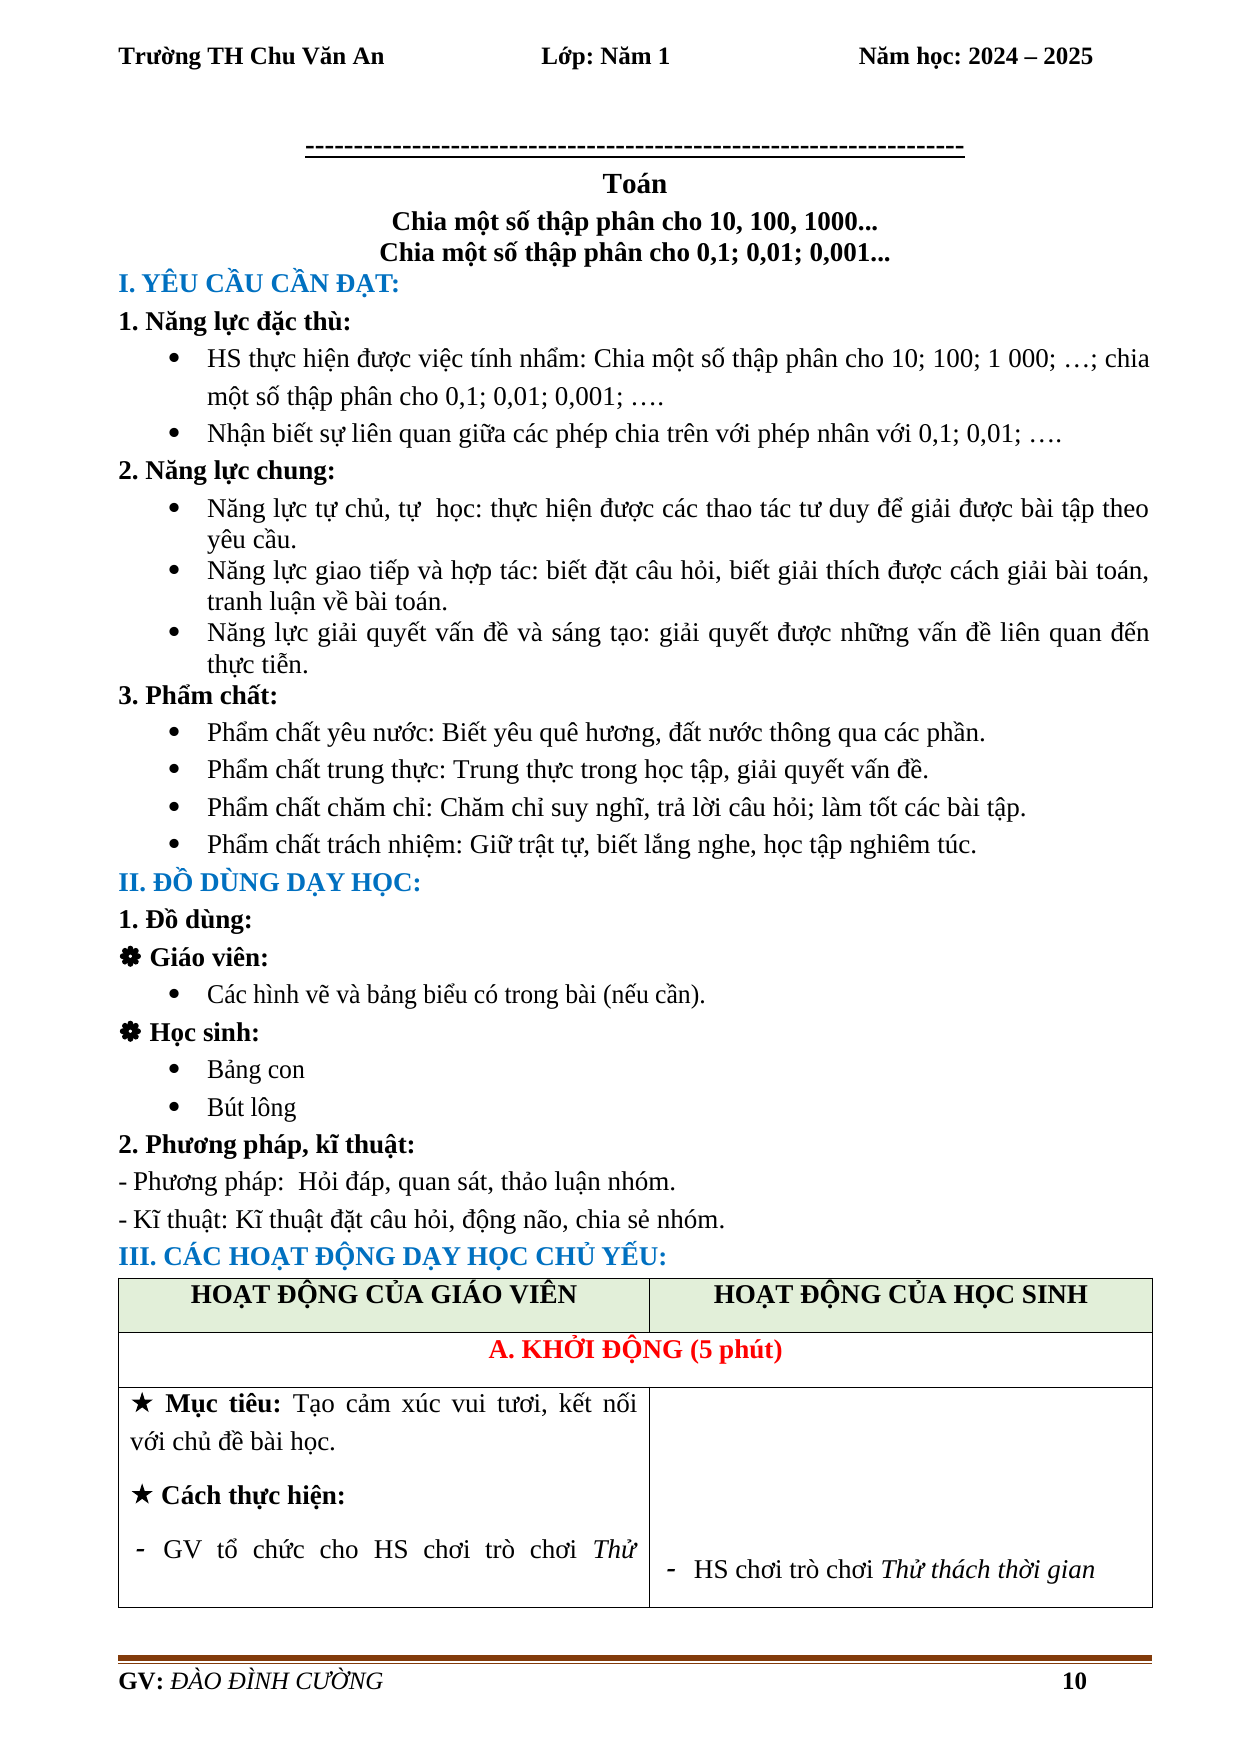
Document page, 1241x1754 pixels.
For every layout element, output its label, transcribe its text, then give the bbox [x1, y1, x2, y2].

list Phẩm chất yêu nước: Biết yêu quê hương, đất nước thông qua các phần. [169, 716, 1152, 747]
list Phẩm chất chăm chỉ: Chăm chỉ suy nghĩ, trả lời câu hỏi; làm tốt các bài tập. [169, 791, 1152, 822]
list Bảng con [169, 1053, 1152, 1084]
list Các hình vẽ và bảng biểu có trong bài (nếu cần). [169, 978, 1152, 1009]
list HS thực hiện được việc tính nhẩm: Chia một số thập phân cho 10; 100; 1 000; …; chia một số thập phân cho 0,1; 0,01; 0,001; …. [169, 342, 1152, 411]
table_cell A. KHỞI ĐỘNG (5 phút) [119, 1333, 1152, 1387]
text Giáo viên: [118, 941, 1152, 972]
list Phẩm chất trung thực: Trung thực trong học tập, giải quyết vấn đề. [169, 754, 1152, 785]
list Phương pháp: Hỏi đáp, quan sát, thảo luận nhóm. [118, 1166, 1152, 1197]
text Chia một số thập phân cho 0,1; 0,01; 0,001... [118, 236, 1152, 268]
text 3. Phẩm chất: [118, 679, 1152, 710]
text 2. Năng lực chung: [118, 454, 1152, 486]
text III. CÁC HOẠT ĐỘNG DẠY HỌC CHỦ YẾU: [118, 1240, 1152, 1271]
text 1. Đồ dùng: [118, 903, 1152, 934]
text II. ĐỒ DÙNG DẠY HỌC: [118, 866, 1152, 897]
subtitle Toán [118, 166, 1152, 199]
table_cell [650, 1388, 1152, 1607]
text -------------------------------------------------------------------- [118, 127, 1152, 161]
list Bút lông [169, 1091, 1152, 1122]
text Học sinh: [118, 1016, 1152, 1047]
text 2. Phương pháp, kĩ thuật: [118, 1128, 1152, 1159]
list Phẩm chất trách nhiệm: Giữ trật tự, biết lắng nghe, học tập nghiêm túc. [169, 829, 1152, 860]
text 1. Năng lực đặc thù: [118, 305, 1152, 336]
list Năng lực tự chủ, tự học: thực hiện được các thao tác tư duy để giải được bài tập theo yêu cầu. [169, 492, 1152, 554]
text I. YÊU CẦU CẦN ĐẠT: [118, 268, 1152, 299]
text Chia một số thập phân cho 10, 100, 1000... [118, 205, 1152, 236]
list Năng lực giao tiếp và hợp tác: biết đặt câu hỏi, biết giải thích được cách giải bài toán, tranh luận về bài toán. [169, 554, 1152, 616]
table_header HOẠT ĐỘNG CỦA GIÁO VIÊN [119, 1279, 649, 1332]
table_header HOẠT ĐỘNG CỦA HỌC SINH [650, 1279, 1152, 1332]
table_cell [119, 1388, 649, 1607]
list Kĩ thuật: Kĩ thuật đặt câu hỏi, động não, chia sẻ nhóm. [118, 1203, 1152, 1234]
list Năng lực giải quyết vấn đề và sáng tạo: giải quyết được những vấn đề liên quan đến thực tiễn. [169, 616, 1152, 679]
list Nhận biết sự liên quan giữa các phép chia trên với phép nhân với 0,1; 0,01; …. [169, 417, 1152, 448]
